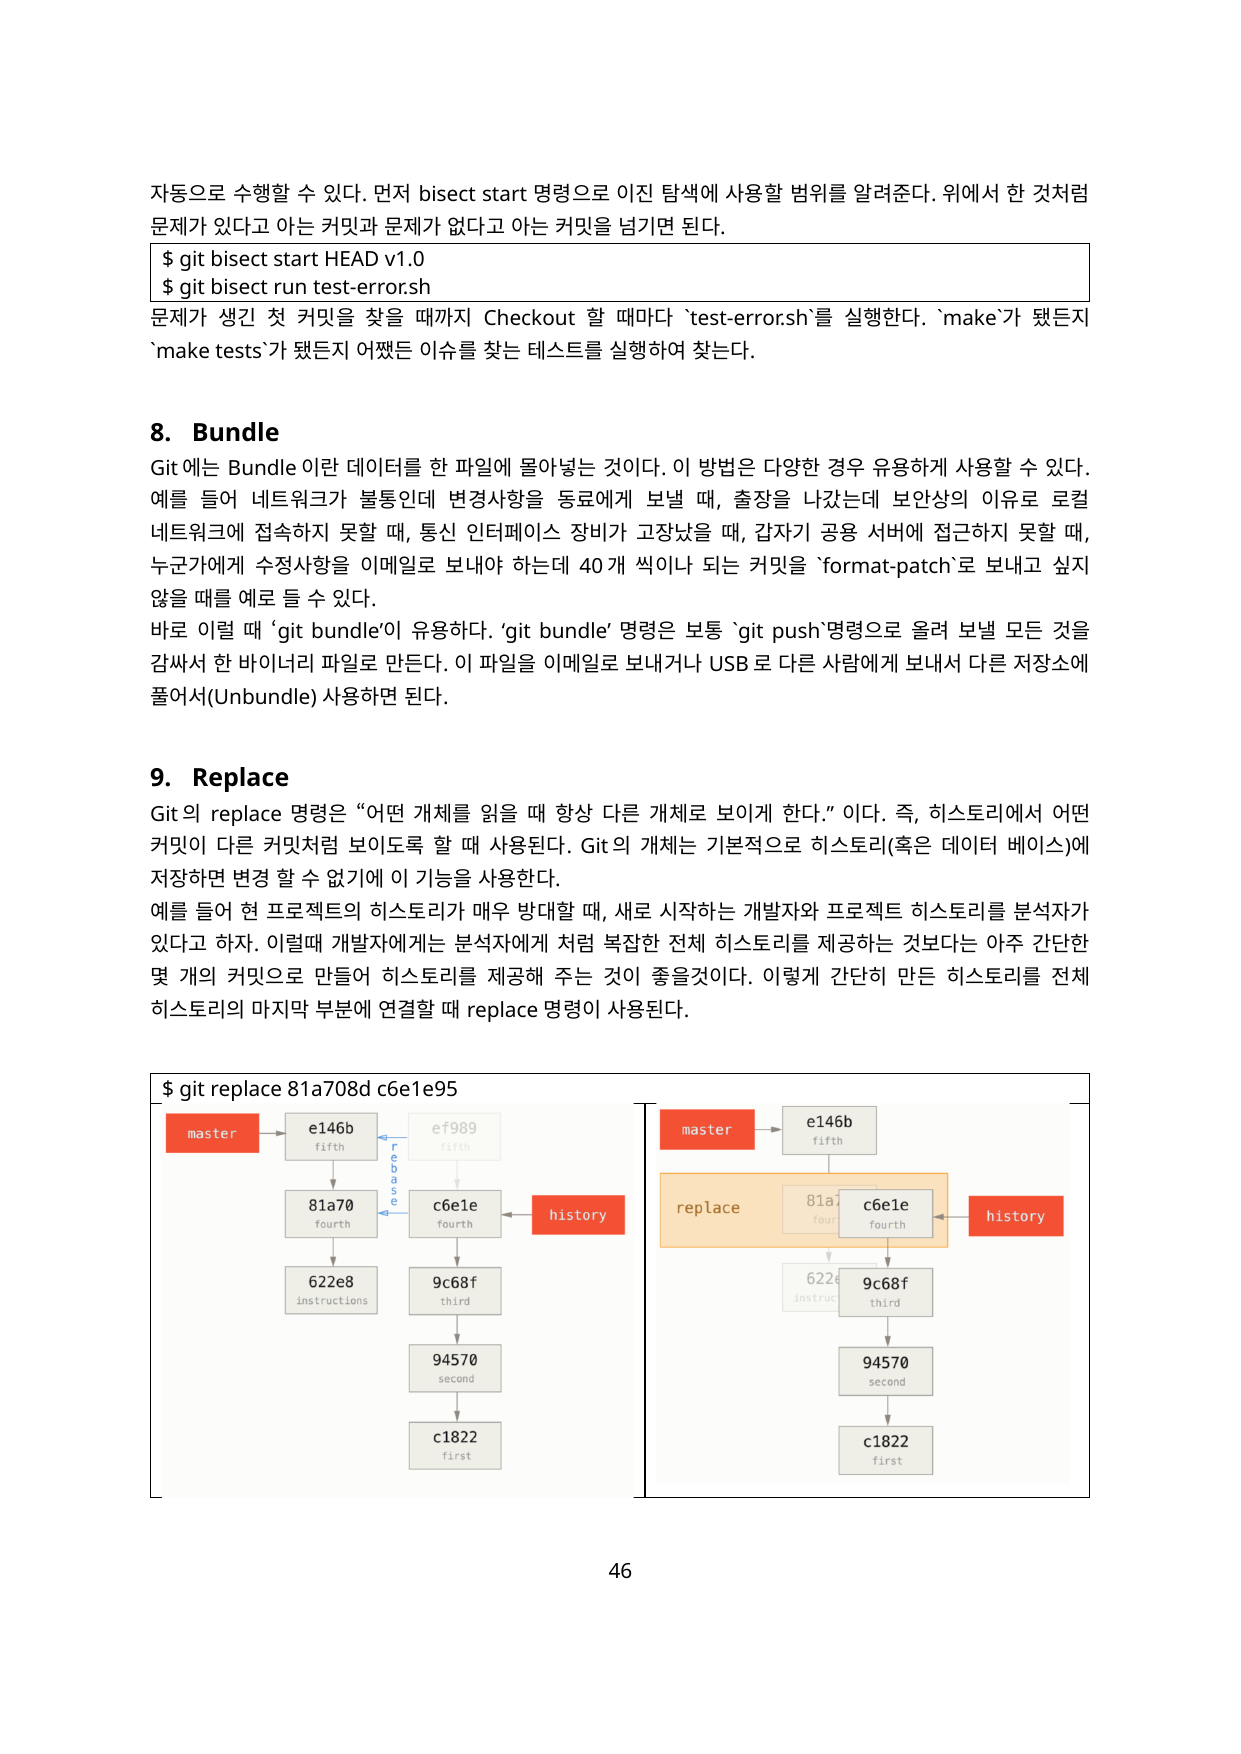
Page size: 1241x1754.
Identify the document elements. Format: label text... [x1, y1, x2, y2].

text Git의 replace 명령은 “어떤 개체를 읽을 때 항상 다른 개체로 보이게 한다.” 이다. 즉, 히스토리에서 어떤 커밋이 다른 커밋처럼 보이도록 할 때 사용된다. Git의 개체는 기본적으로 히스토리(혹은 데이터 베이스)에 저장하면 변경 할 수 없기에 이 기능을 사용한다. [150, 797, 1090, 892]
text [150, 177, 1090, 240]
text 예를 들어 현 프로젝트의 히스토리가 매우 방대할 때, 새로 시작하는 개발자와 프로젝트 히스토리를 분석자가 있다고 하자. 이럴때 개발자에게는 분석자에게 처럼 복잡한 전체 히스토리를 제공하는 것보다는 아주 간단한 몇 개의 커밋으로 만들어 히스토리를 제공해 주는 것이 좋을것이다. 이렇게 간단히 만든 히스토리를 전체 히스토리의 마지막 부분에 연결할 때 replace 명령이 사용된다. [150, 895, 1090, 1023]
table_cell [151, 1104, 161, 1497]
subtitle Replace [150, 760, 1069, 794]
table_header $ git bisect start HEAD v1.0 $ git bisect run test-error.sh [151, 244, 1089, 301]
subtitle Bundle [150, 414, 1069, 448]
picture [161, 1103, 634, 1498]
table_cell [646, 1104, 1089, 1497]
table_cell [634, 1104, 644, 1497]
picture [656, 1103, 1070, 1484]
text 바로 이럴 때 ‘git bundle’이 유용하다. ‘git bundle’ 명령은 보통 `git push`명령으로 올려 보낼 모든 것을 감싸서 한 바이너리 파일로 만든다. 이 파일을 이메일로 보내거나 USB로 다른 사람에게 보내서 다른 저장소에 풀어서(Unbundle) 사용하면 된다. [150, 614, 1090, 710]
text 문제가 생긴 첫 커밋을 찾을 때까지 Checkout 할 때마다 `test-error.sh`를 실행한다. `make`가 됐든지 `make tests`가 됐든지 어쨌든 이슈를 찾는 테스트를 실행하여 찾는다. [150, 302, 1090, 364]
table_header $ git replace 81a708d c6e1e95 [151, 1074, 1089, 1102]
text Git에는 Bundle이란 데이터를 한 파일에 몰아넣는 것이다. 이 방법은 다양한 경우 유용하게 사용할 수 있다. 예를 들어 네트워크가 불통인데 변경사항을 동료에게 보낼 때, 출장을 나갔는데 보안상의 이유로 로컬 네트워크에 접속하지 못할 때, 통신 인터페이스 장비가 고장났을 때, 갑자기 공용 서버에 접근하지 못할 때, 누군가에게 수정사항을 이메일로 보내야 하는데 40개 씩이나 되는 커밋을 `format-patch`로 보내고 싶지 않을 때를 예로 들 수 있다. [150, 451, 1090, 612]
